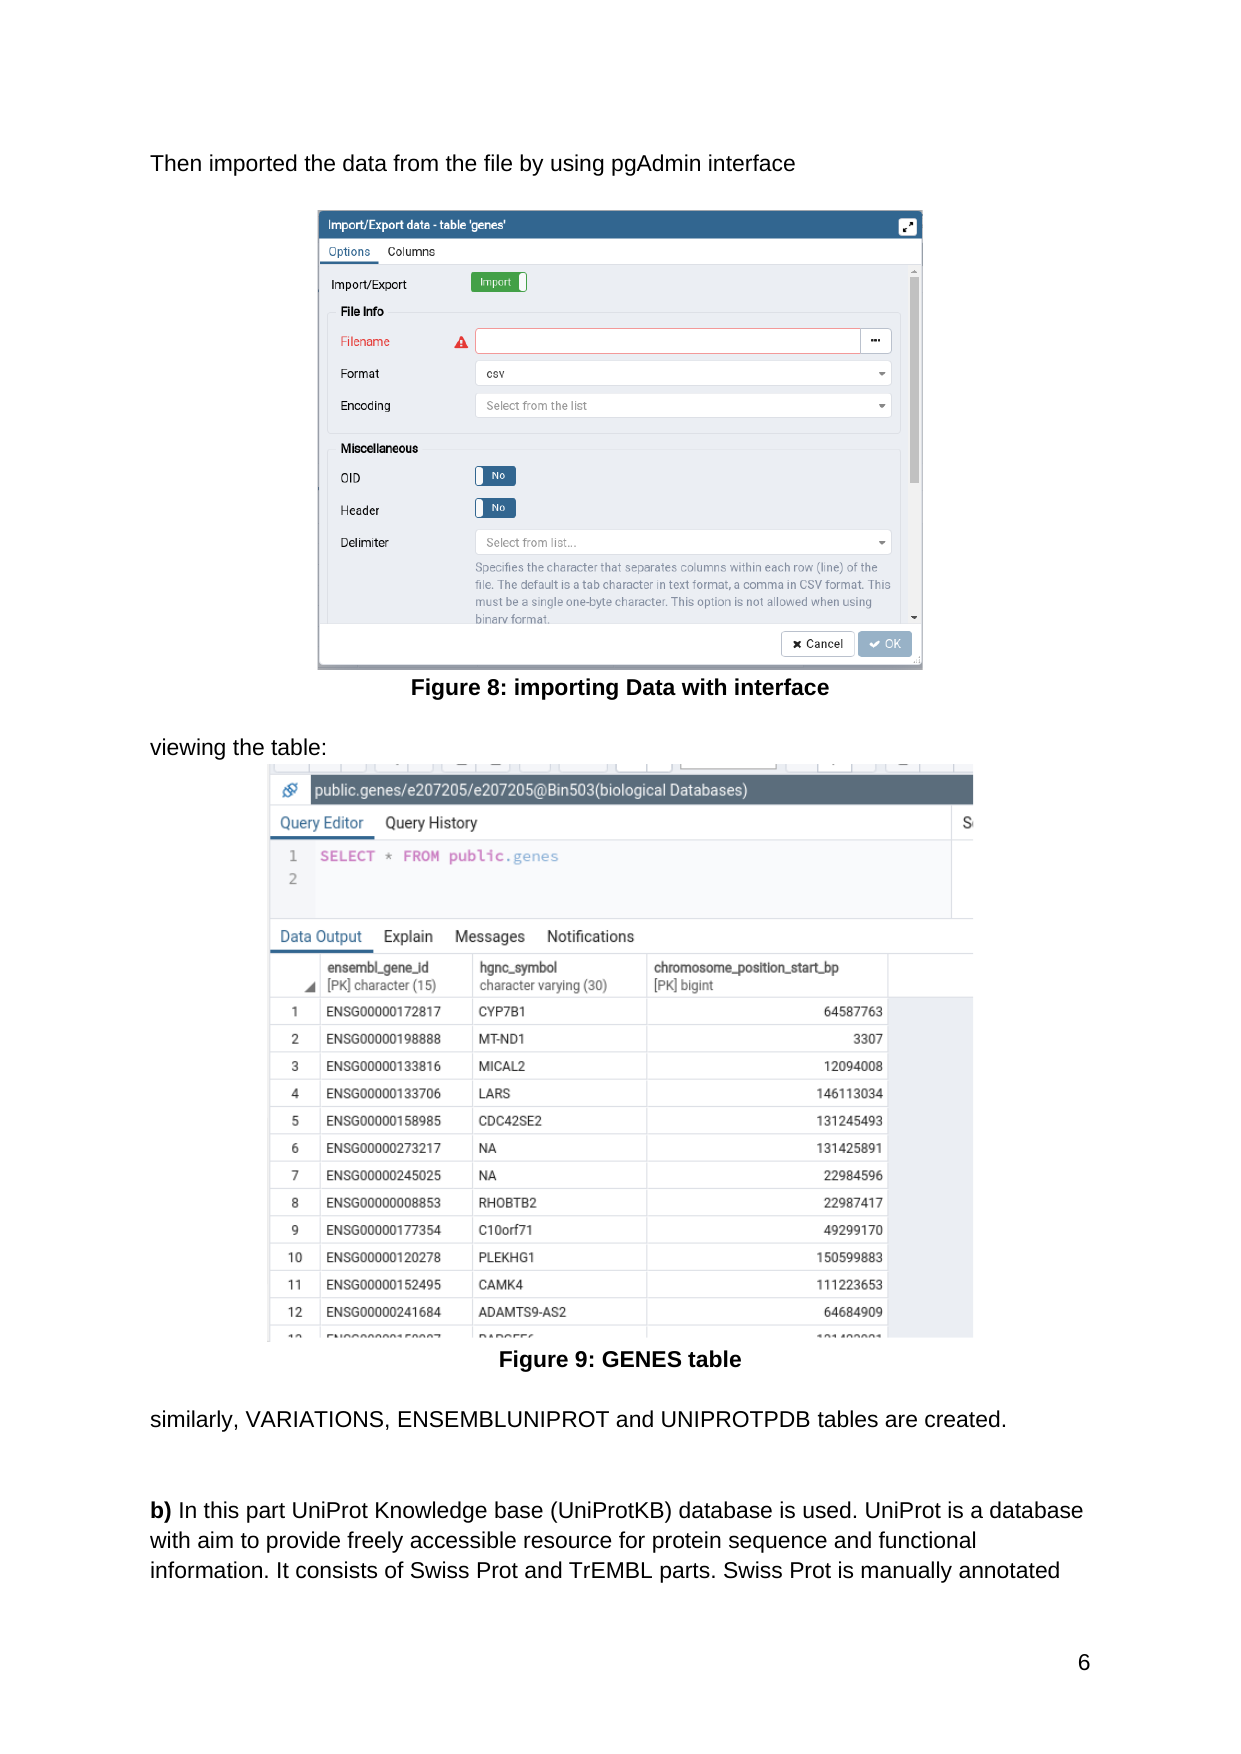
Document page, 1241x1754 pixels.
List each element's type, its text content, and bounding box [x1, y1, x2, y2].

text similarly, VARIATIONS, ENSEMBLUNIPROT and UNIPROTPDB tables are created. [150, 1406, 391, 1433]
text Figure 8: importing Data with interface [150, 674, 1090, 700]
picture [317, 210, 923, 670]
text Then imported the data from the file by using pgAdmin interface [150, 150, 1090, 176]
text Figure 9: GENES table [150, 1346, 1090, 1372]
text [150, 1497, 1090, 1584]
text viewing the table: [150, 734, 1090, 760]
text similarly, VARIATIONS, ENSEMBLUNIPROT and UNIPROTPDB tables are created. [817, 1406, 1090, 1433]
picture [267, 764, 974, 1342]
